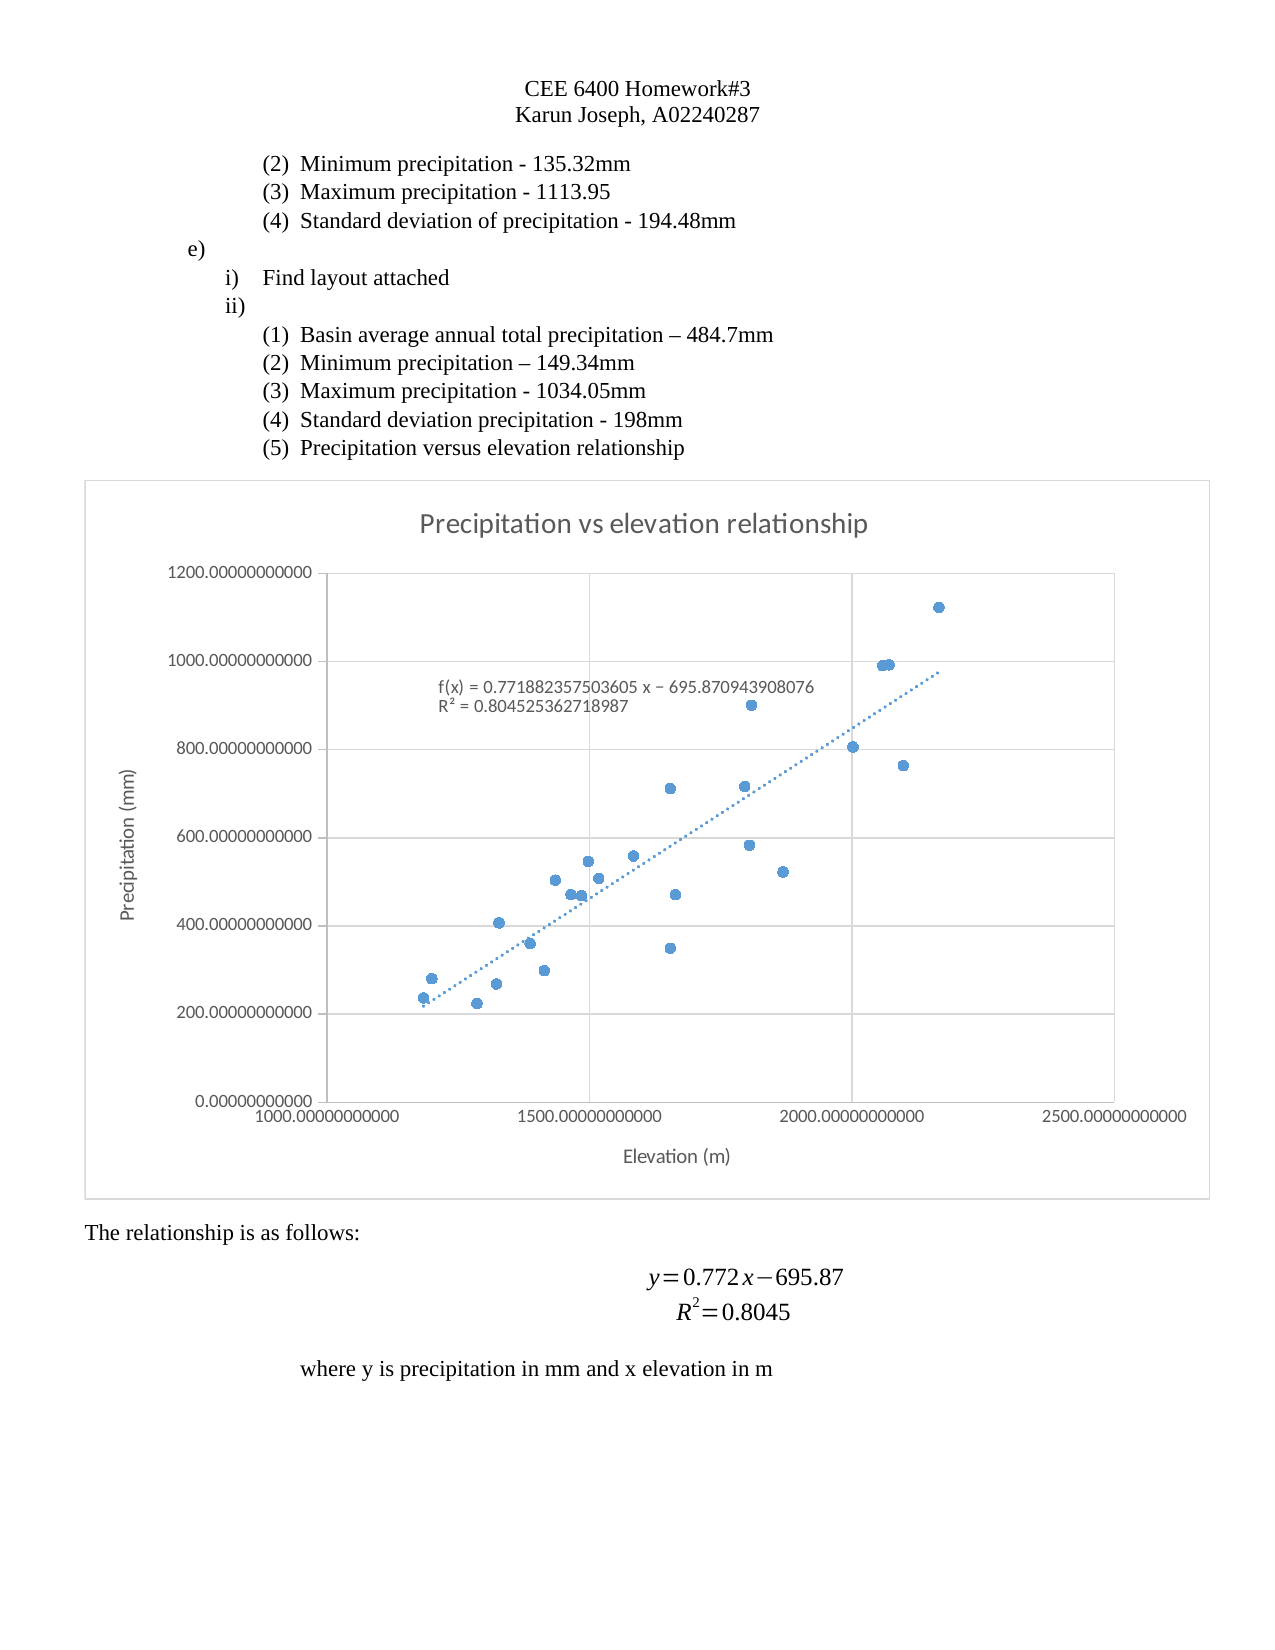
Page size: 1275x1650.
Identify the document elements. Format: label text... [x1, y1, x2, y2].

list Maximum precipitation - 1113.95 [262, 178, 1191, 205]
list Precipitation versus elevation relationship [262, 434, 1191, 461]
list Find layout attached [225, 264, 1191, 290]
list Maximum precipitation - 1034.05mm [262, 377, 1191, 404]
list Standard deviation of precipitation - 194.48mm [262, 207, 1191, 233]
list Basin average annual total precipitation – 484.7mm [262, 321, 1191, 347]
list Standard deviation precipitation - 198mm [262, 406, 1191, 432]
list Minimum precipitation - 135.32mm [262, 150, 1191, 176]
list Minimum precipitation – 149.34mm [262, 349, 1191, 375]
list where y is precipitation in mm and x elevation in m [300, 1356, 1191, 1382]
text The relationship is as follows: [84, 1218, 1191, 1245]
